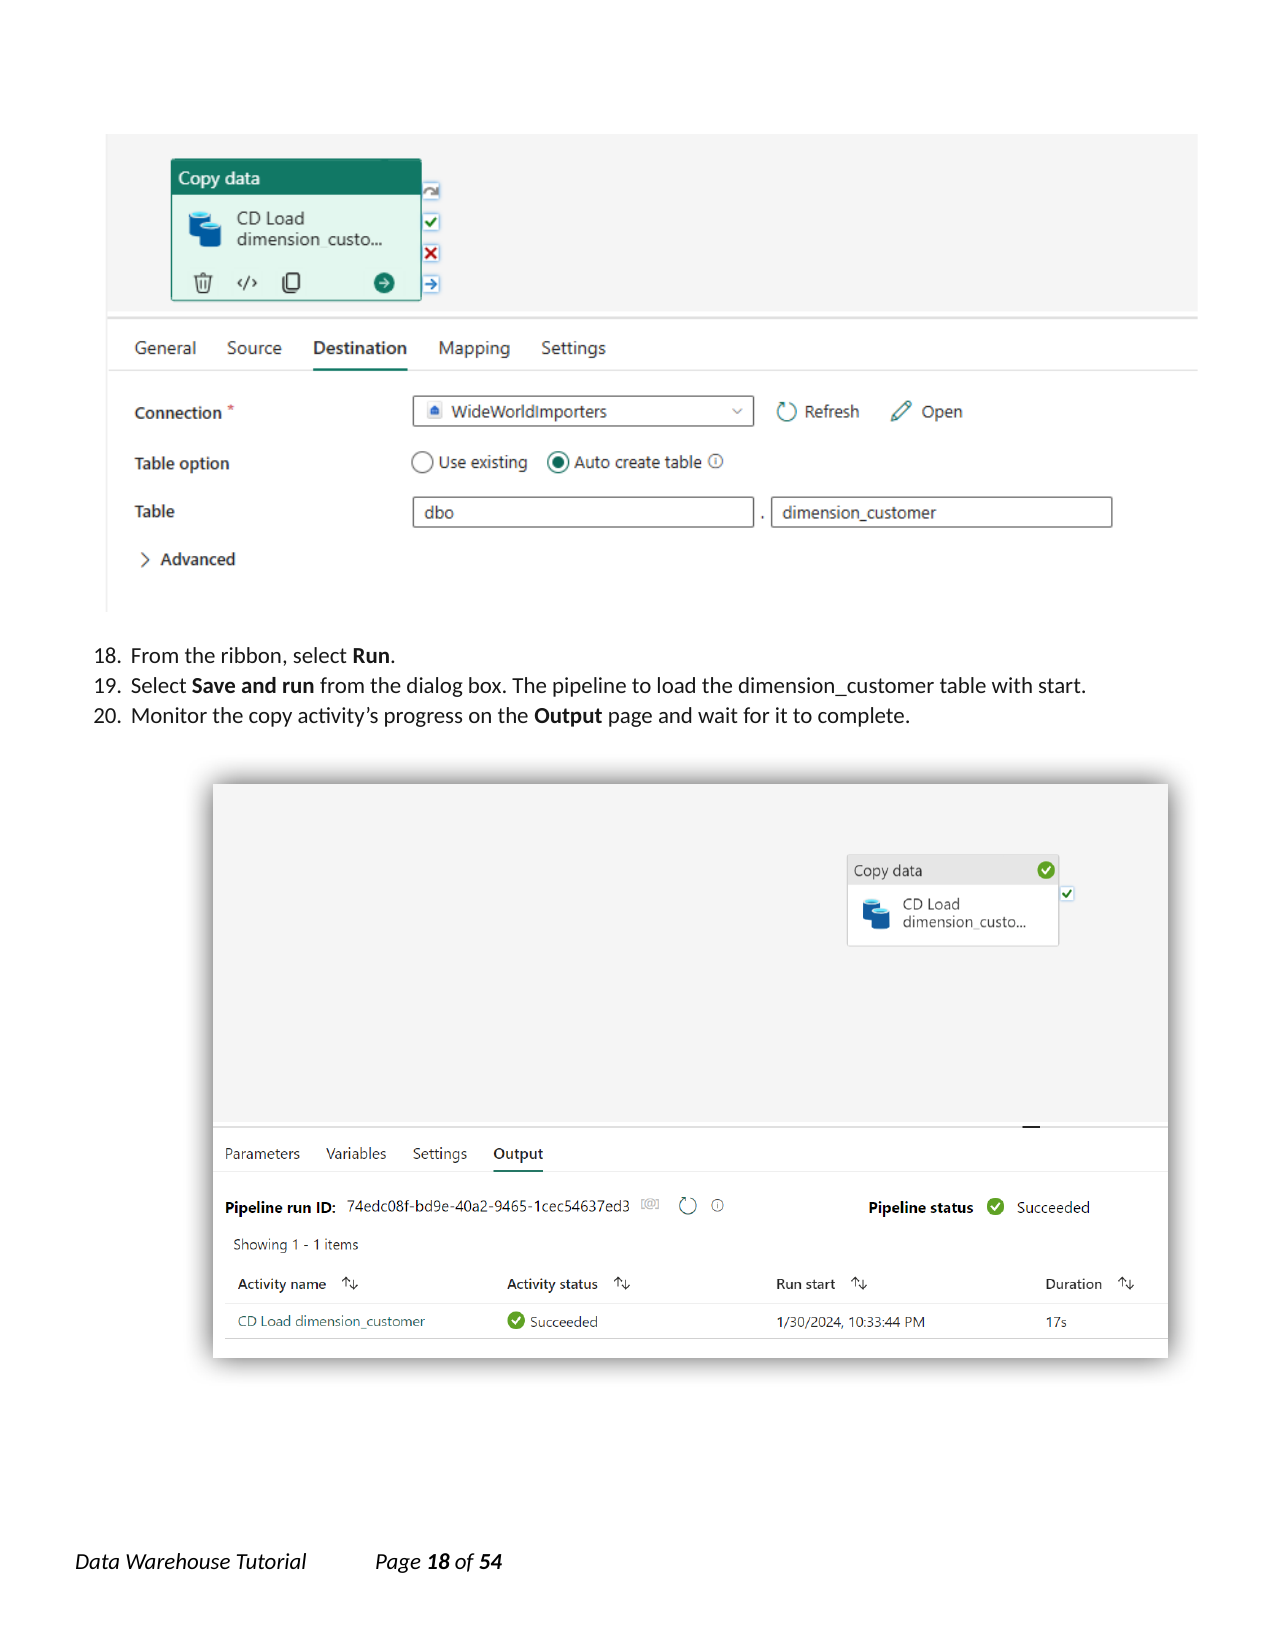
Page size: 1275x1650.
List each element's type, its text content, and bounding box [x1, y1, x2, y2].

list Monitor the copy activity’s progress on the Output page and wait for it to complete. [93, 701, 1256, 729]
list Select Save and run from the dialog box. The pipeline to load the dimension_customer table with start. [93, 671, 1256, 699]
picture [105, 134, 1198, 612]
picture [213, 784, 1168, 1358]
list From the ribbon, select Run. [93, 641, 1256, 669]
